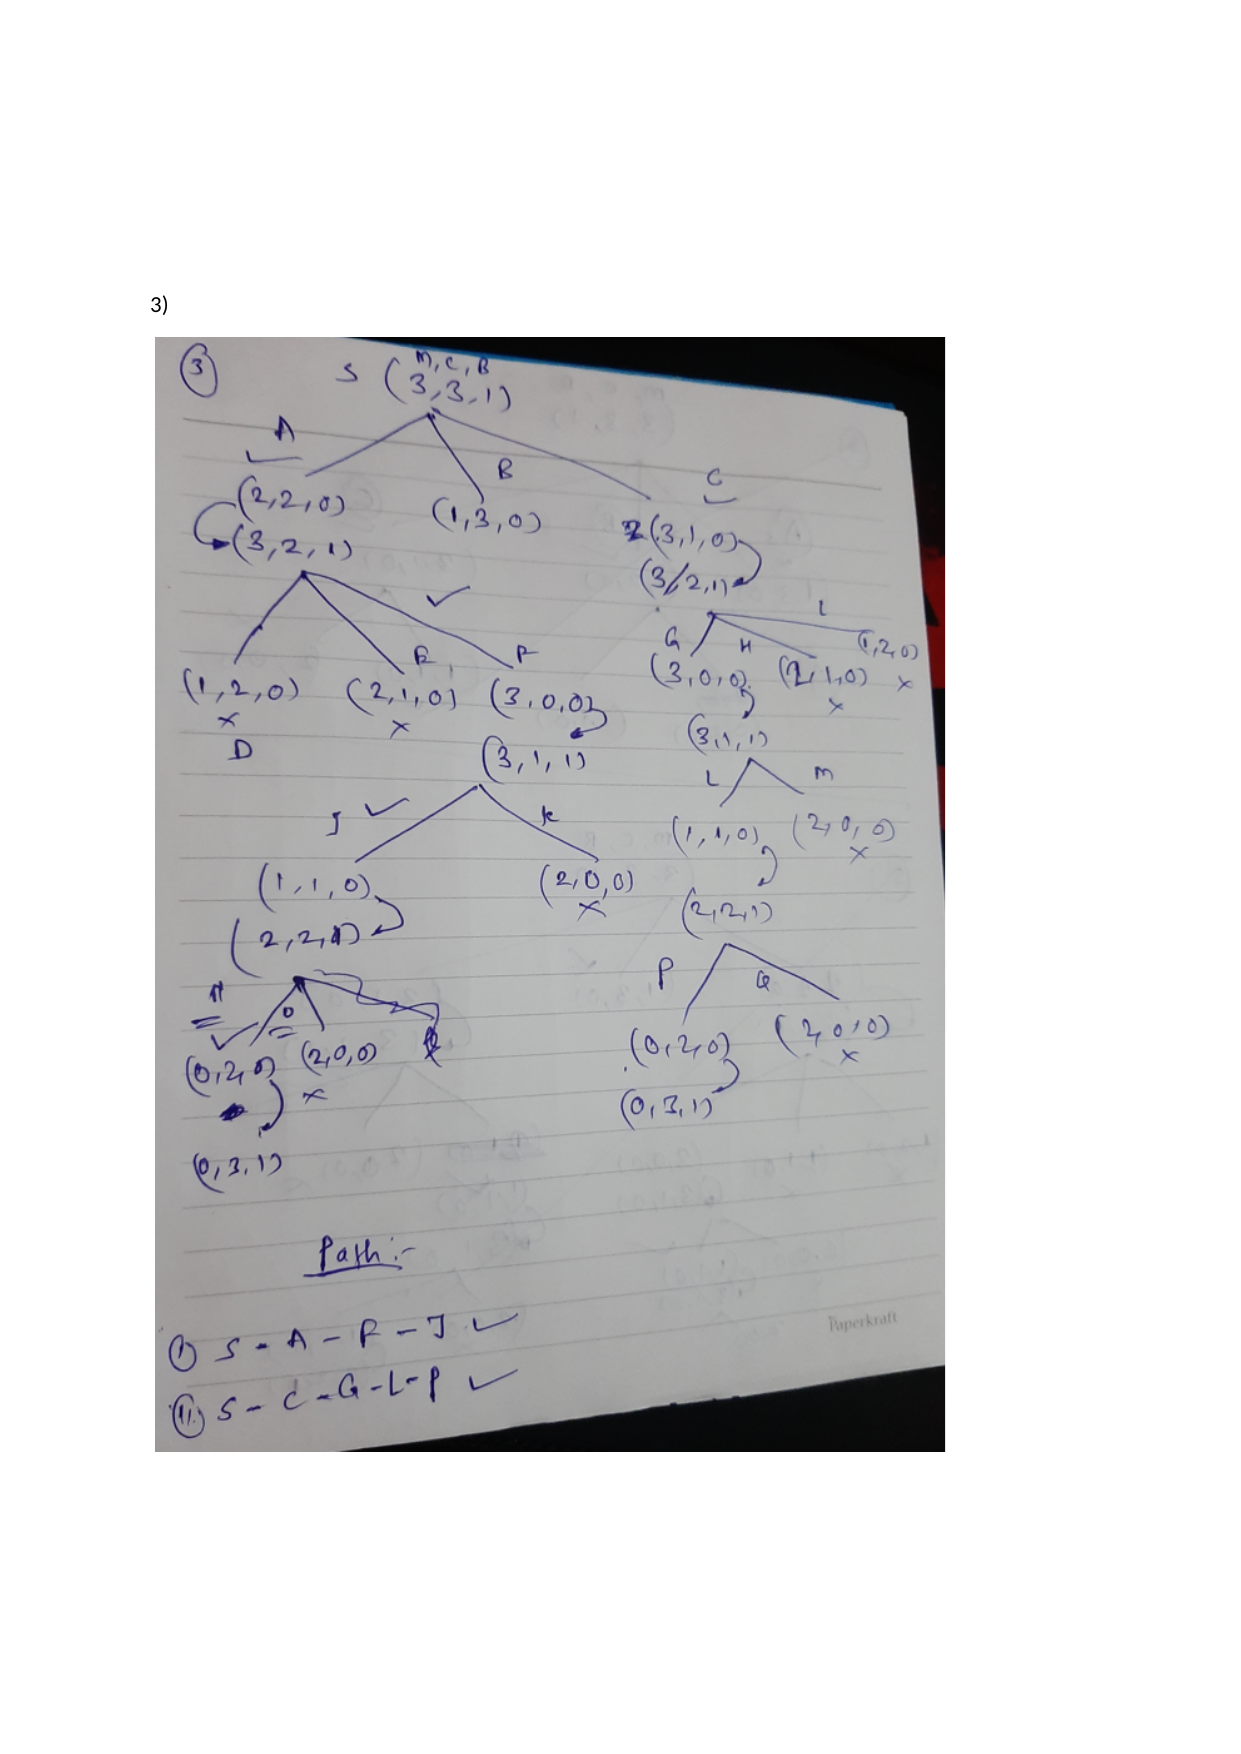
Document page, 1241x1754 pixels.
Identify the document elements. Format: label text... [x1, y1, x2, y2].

picture [155, 337, 946, 1452]
text 3) [150, 291, 1090, 319]
